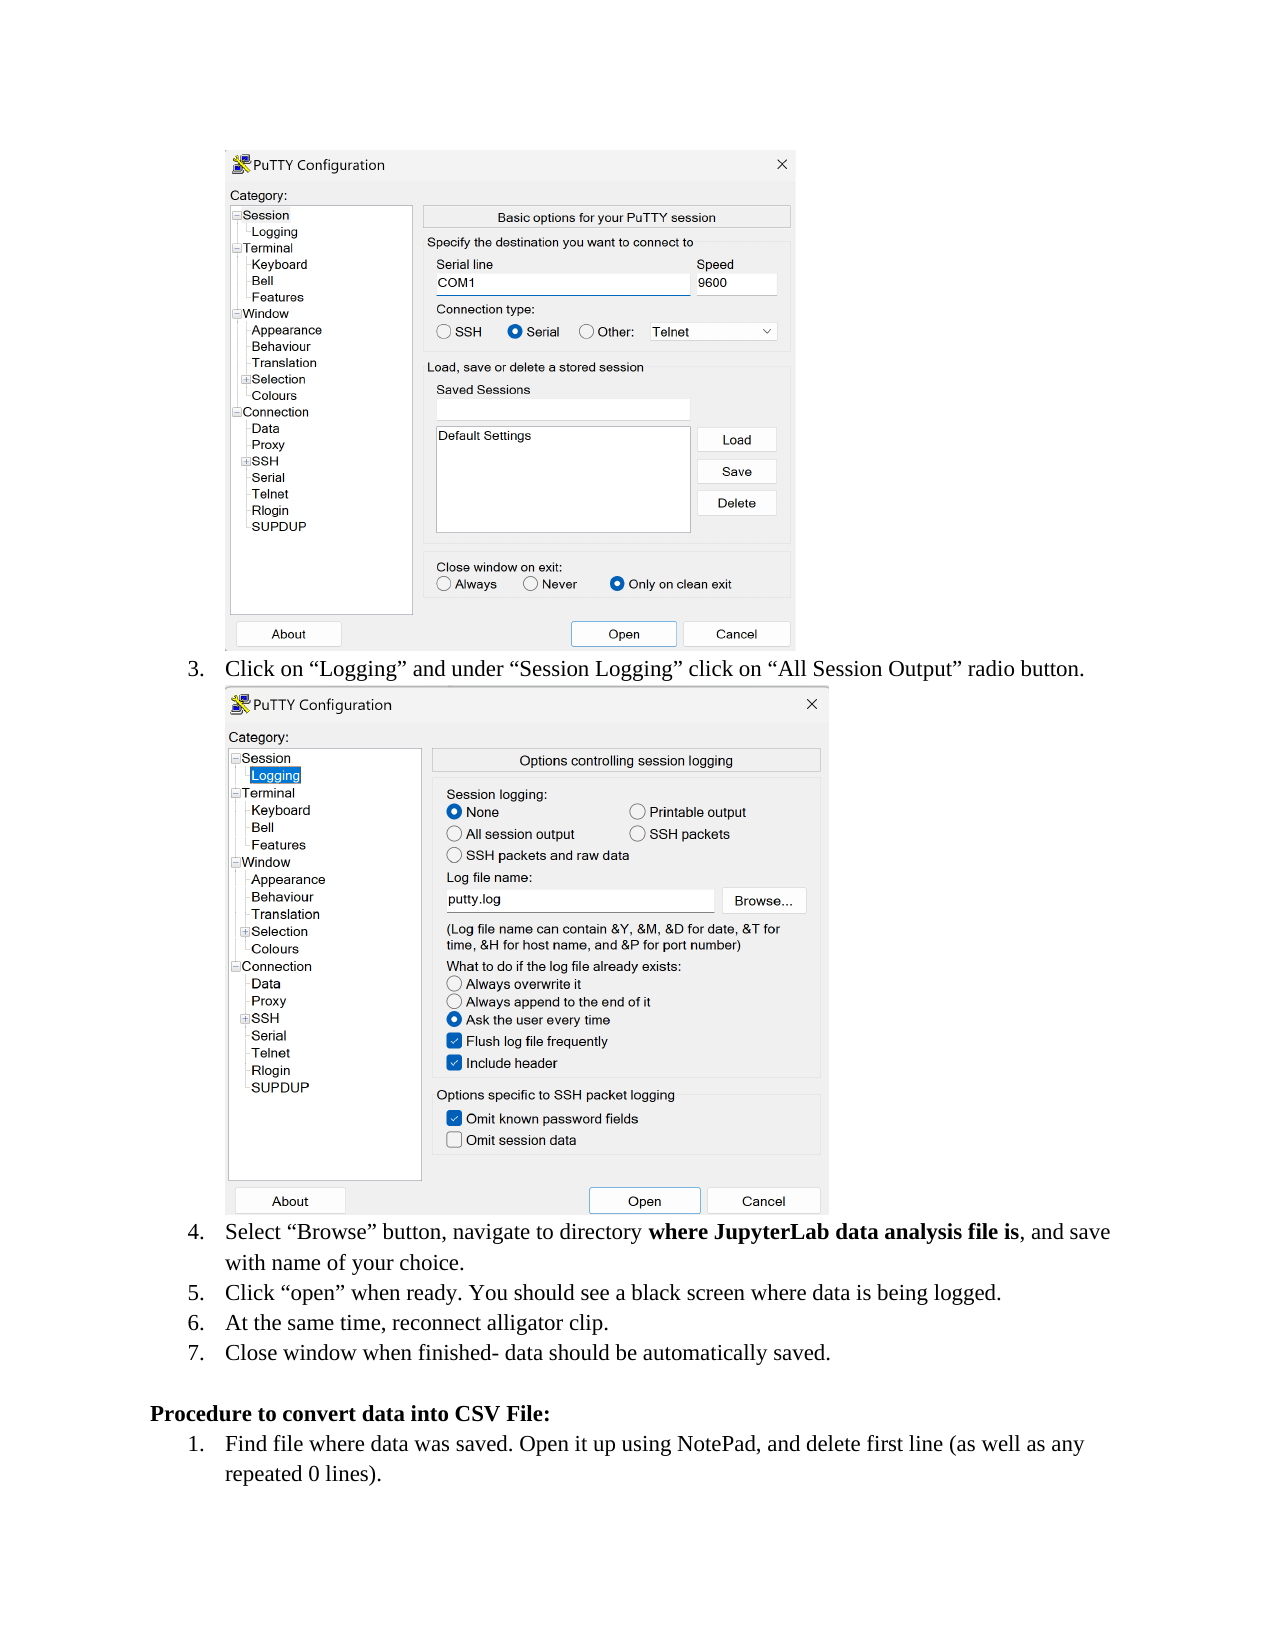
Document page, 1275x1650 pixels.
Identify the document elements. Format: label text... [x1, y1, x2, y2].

list Click “open” when ready. You should see a black screen where data is being logged. [187, 1279, 1125, 1305]
text Procedure to convert data into CSV File: [150, 1399, 1125, 1426]
list At the same time, reconnect alligator clip. [187, 1309, 1125, 1335]
picture [225, 685, 829, 1215]
picture [225, 150, 796, 651]
list Click on “Logging” and under “Session Logging” click on “All Session Output” radio button. [187, 655, 1125, 681]
list Select “Browse” button, navigate to directory where JupyterLab data analysis file is, and save with name of your choice. [187, 1218, 1125, 1275]
list Close window when finished- data should be automatically saved. [187, 1339, 1125, 1366]
list Find file where data was saved. Open it up using NotePad, and delete first line (as well as any repeated 0 lines). [187, 1430, 1125, 1486]
